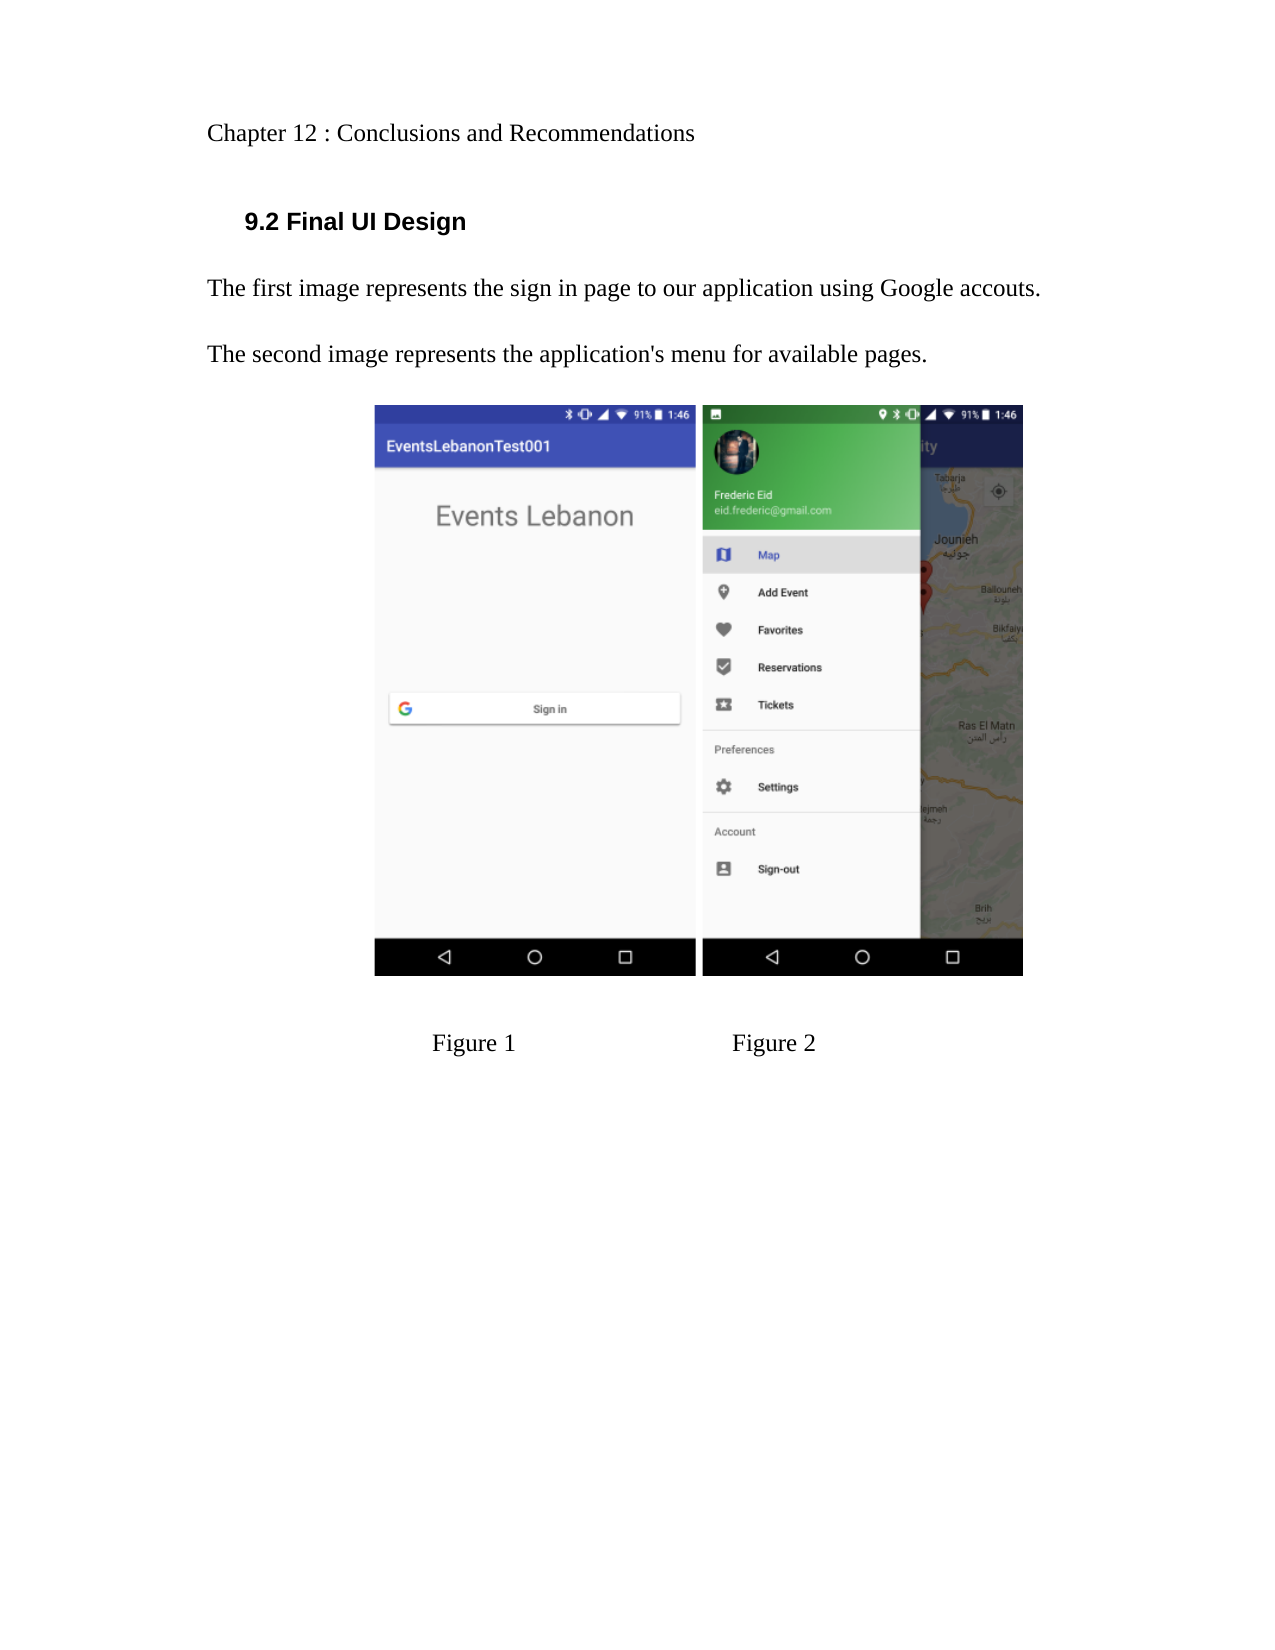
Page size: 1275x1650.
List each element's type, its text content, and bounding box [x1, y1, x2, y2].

text Figure 1 Figure 2 [207, 1028, 1191, 1056]
text The second image represents the application's menu for available pages. [207, 339, 1191, 368]
subtitle Final UI Design [244, 207, 1191, 236]
picture [374, 405, 697, 976]
picture [702, 405, 1023, 976]
text The first image represents the sign in page to our application using Google accouts. [207, 273, 1191, 302]
